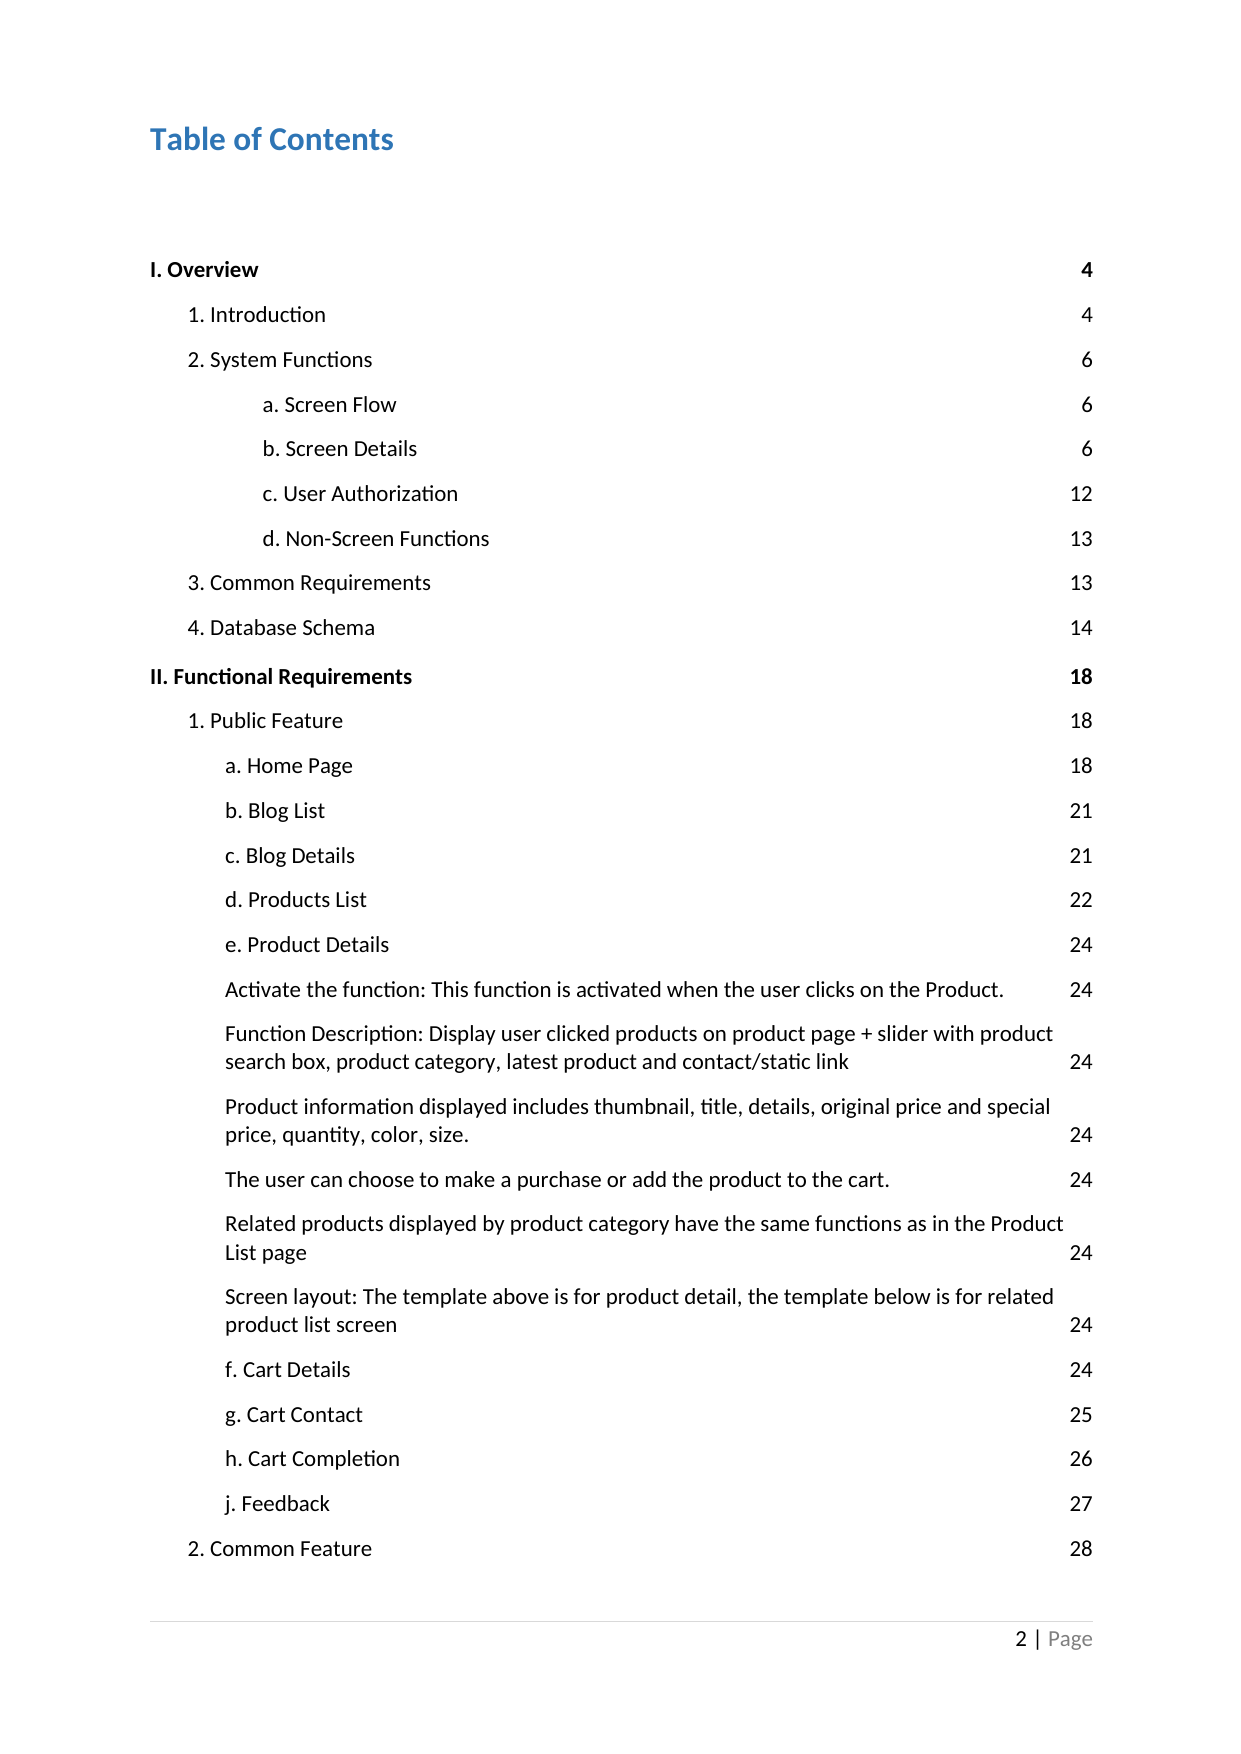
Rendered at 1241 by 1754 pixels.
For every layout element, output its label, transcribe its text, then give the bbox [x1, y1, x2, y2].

text Table of Contents [150, 118, 1093, 159]
